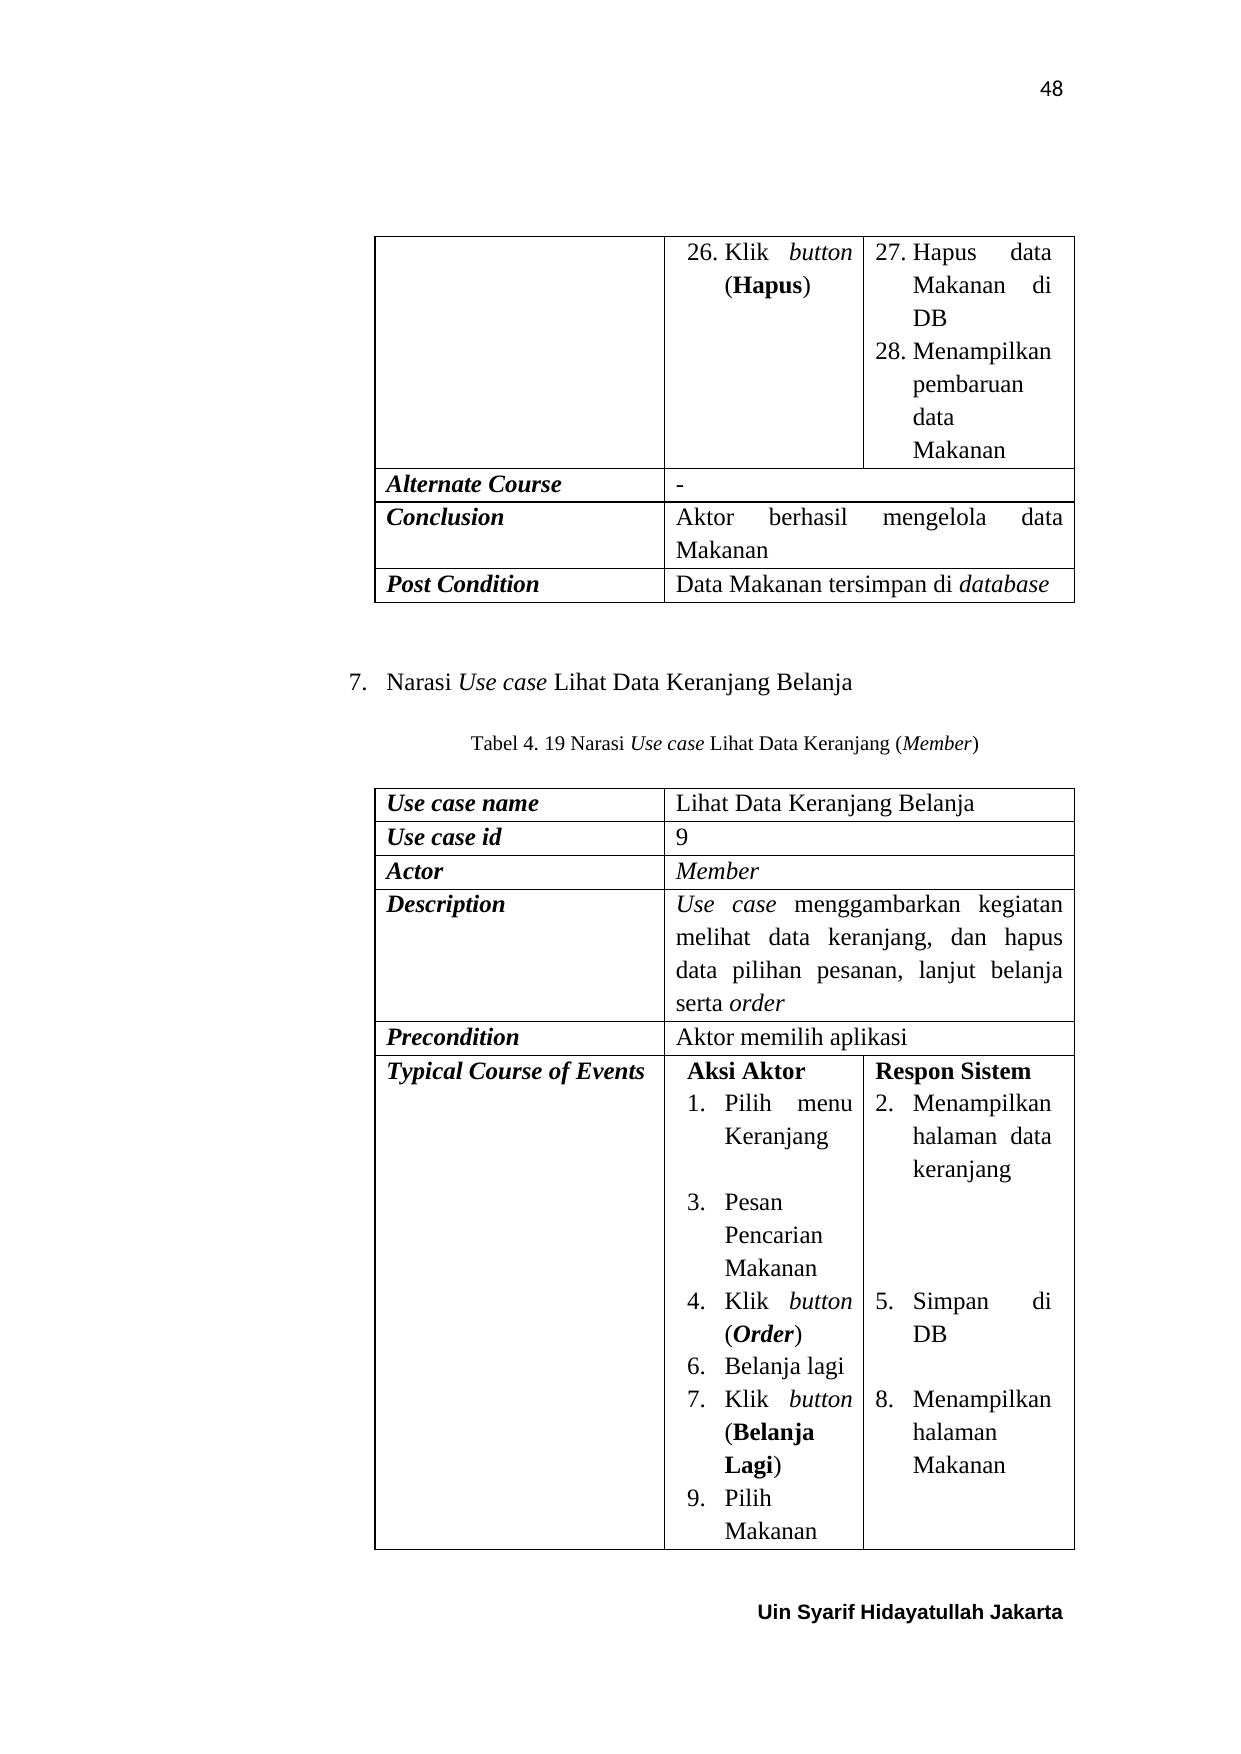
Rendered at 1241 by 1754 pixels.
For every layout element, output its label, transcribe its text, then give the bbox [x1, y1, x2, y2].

table_cell Alternate Course [376, 469, 664, 501]
table_cell Use case id [376, 822, 664, 855]
table_cell [665, 237, 863, 468]
table_cell [665, 1056, 863, 1549]
list Narasi Use case Lihat Data Keranjang Belanja [349, 667, 1063, 695]
table_cell Aktor memilih aplikasi [665, 1022, 1074, 1055]
table_cell - [665, 469, 1074, 501]
table_cell Use case menggambarkan kegiatan melihat data keranjang, dan hapus data pilihan pesanan, lanjut belanja serta order [665, 890, 1074, 1021]
table_cell [864, 1056, 1074, 1549]
table_cell [864, 237, 1074, 468]
table_cell Member [665, 856, 1074, 888]
table_cell 9 [665, 822, 1074, 855]
table_cell Conclusion [376, 503, 664, 568]
table_header Use case name [376, 789, 664, 821]
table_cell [376, 1056, 664, 1549]
table_cell Data Makanan tersimpan di database [665, 569, 1074, 602]
table_cell Description [376, 890, 664, 1021]
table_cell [376, 237, 664, 468]
text Tabel 4. 19 Narasi Use case Lihat Data Keranjang (Member) [311, 731, 1063, 755]
table_cell Post Condition [376, 569, 664, 602]
table_cell Precondition [376, 1022, 664, 1055]
table_header Lihat Data Keranjang Belanja [665, 789, 1074, 821]
table_cell Actor [376, 856, 664, 888]
table_cell Aktor berhasil mengelola data Makanan [665, 503, 1074, 568]
